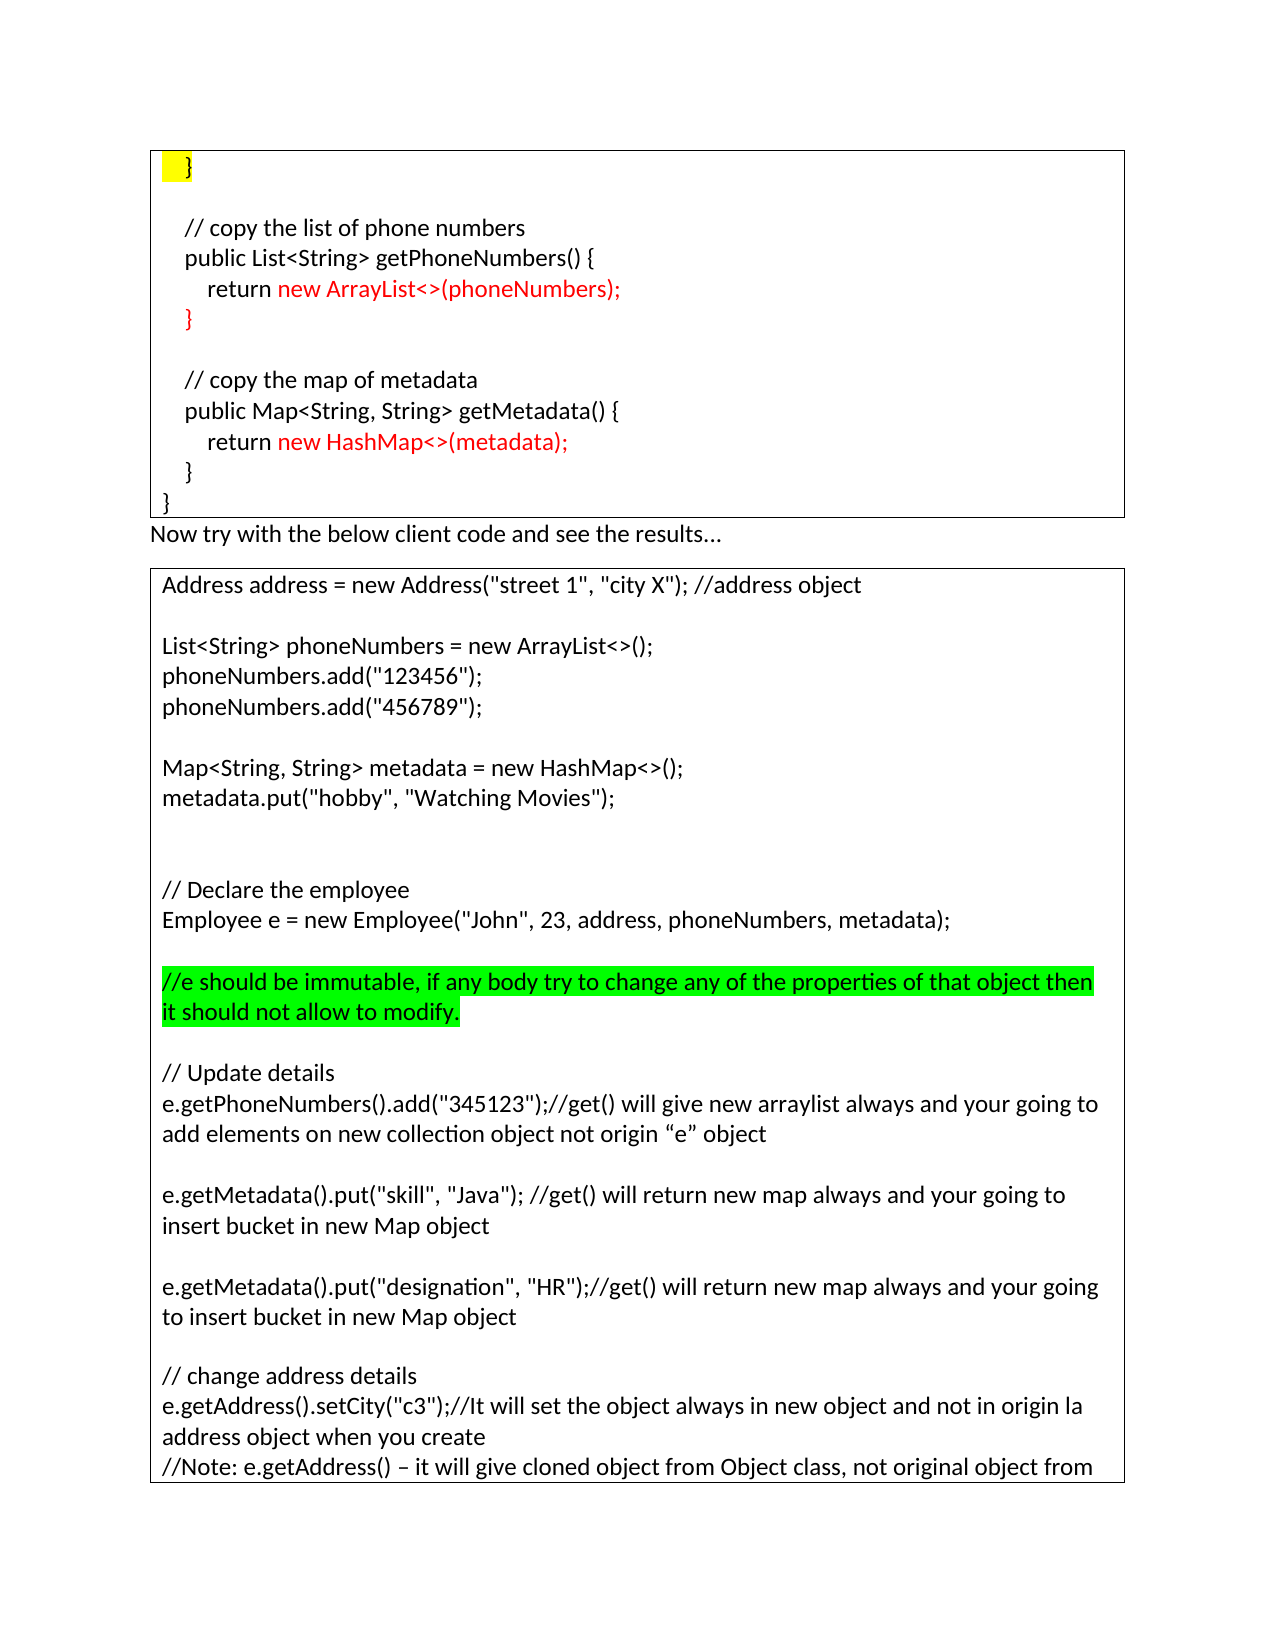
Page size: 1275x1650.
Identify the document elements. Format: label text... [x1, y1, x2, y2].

text Now try with the below client code and see the results... [150, 518, 1125, 549]
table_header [151, 151, 1124, 517]
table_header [151, 569, 1124, 1482]
